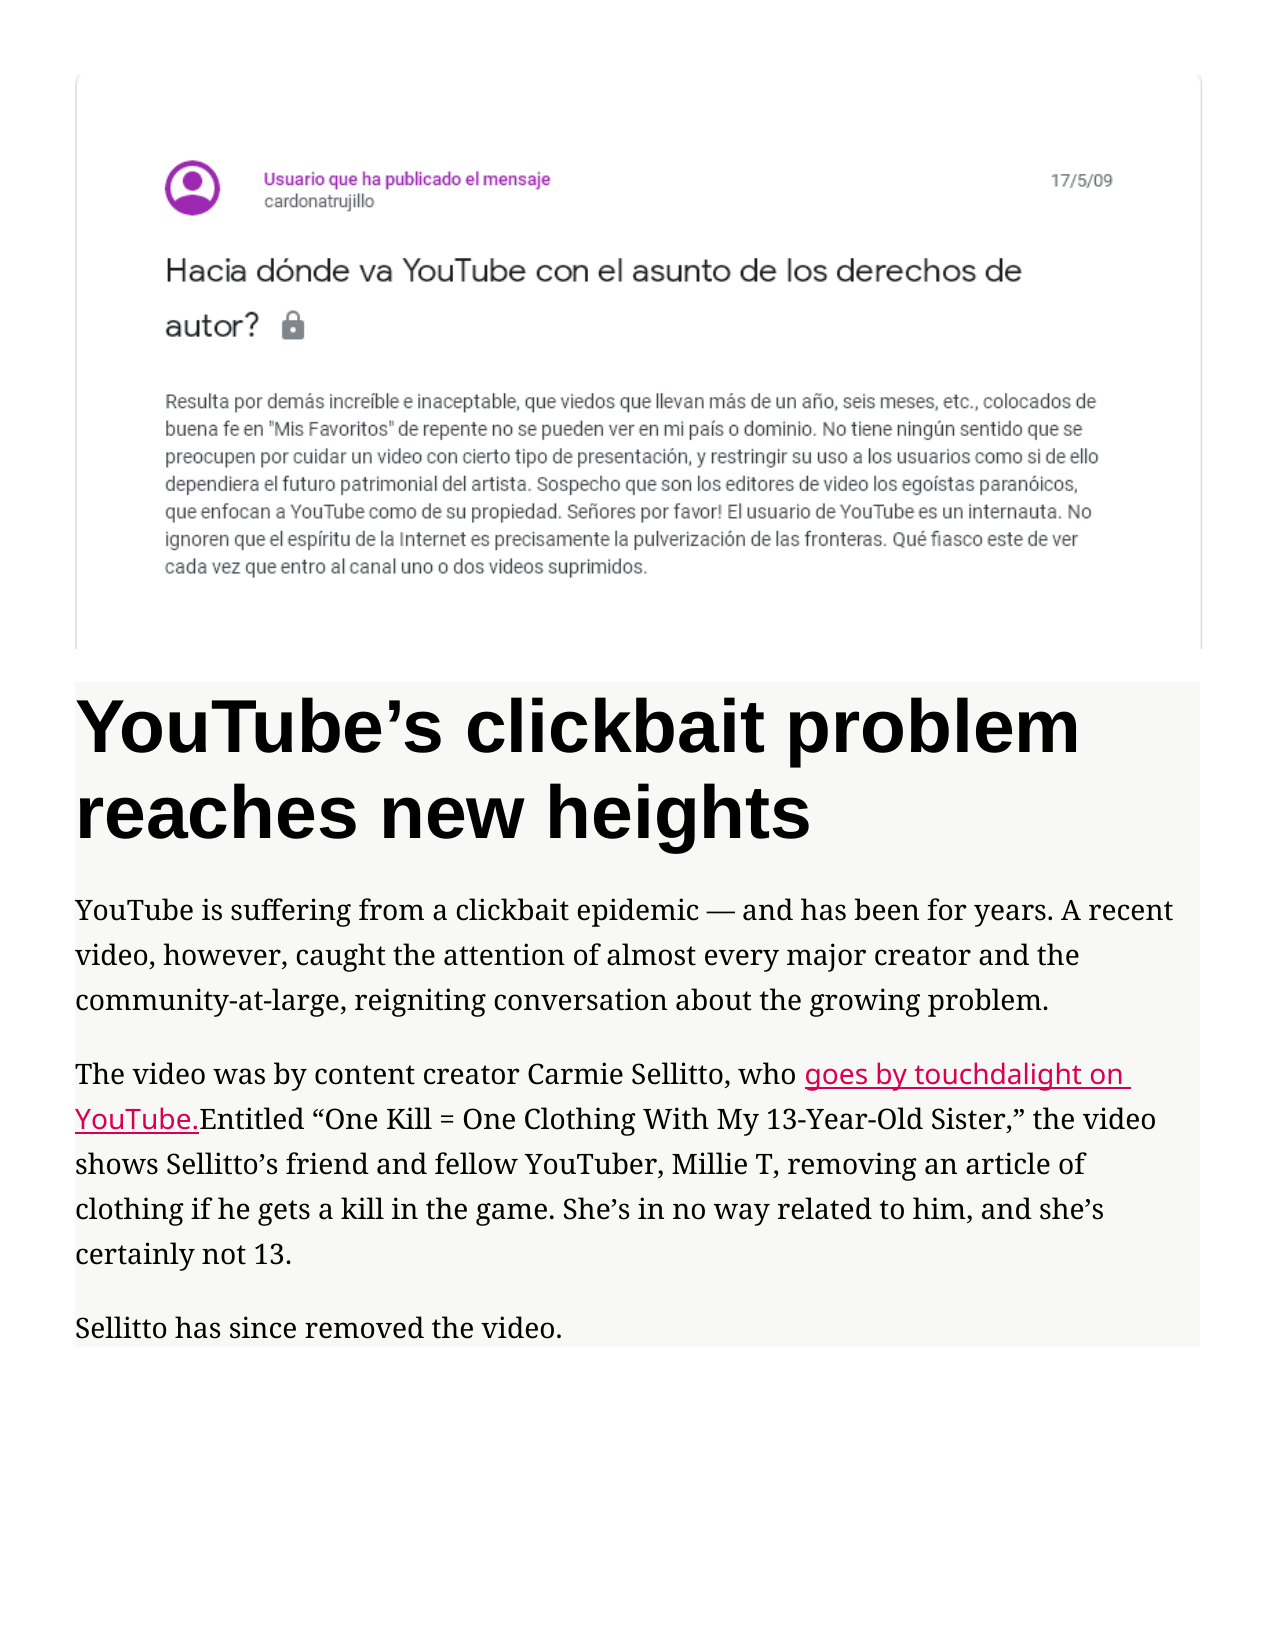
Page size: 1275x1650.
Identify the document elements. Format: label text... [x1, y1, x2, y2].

text The video was by content creator Carmie Sellitto, who goes by touchdalight on YouTube.Entitled “One Kill = One Clothing With My 13-Year-Old Sister,” the video shows Sellitto’s friend and fellow YouTuber, Millie T, removing an article of clothing if he gets a kill in the game. She’s in no way related to him, and she’s certainly not 13. [75, 1048, 1200, 1273]
picture [75, 75, 1203, 649]
text Sellitto has since removed the video. [75, 1302, 1200, 1347]
text YouTube’s clickbait problem reaches new heights [75, 682, 1200, 854]
text YouTube is suffering from a clickbait epidemic — and has been for years. A recent video, however, caught the attention of almost every major creator and the community-at-large, reigniting conversation about the growing problem. [75, 883, 1200, 1018]
